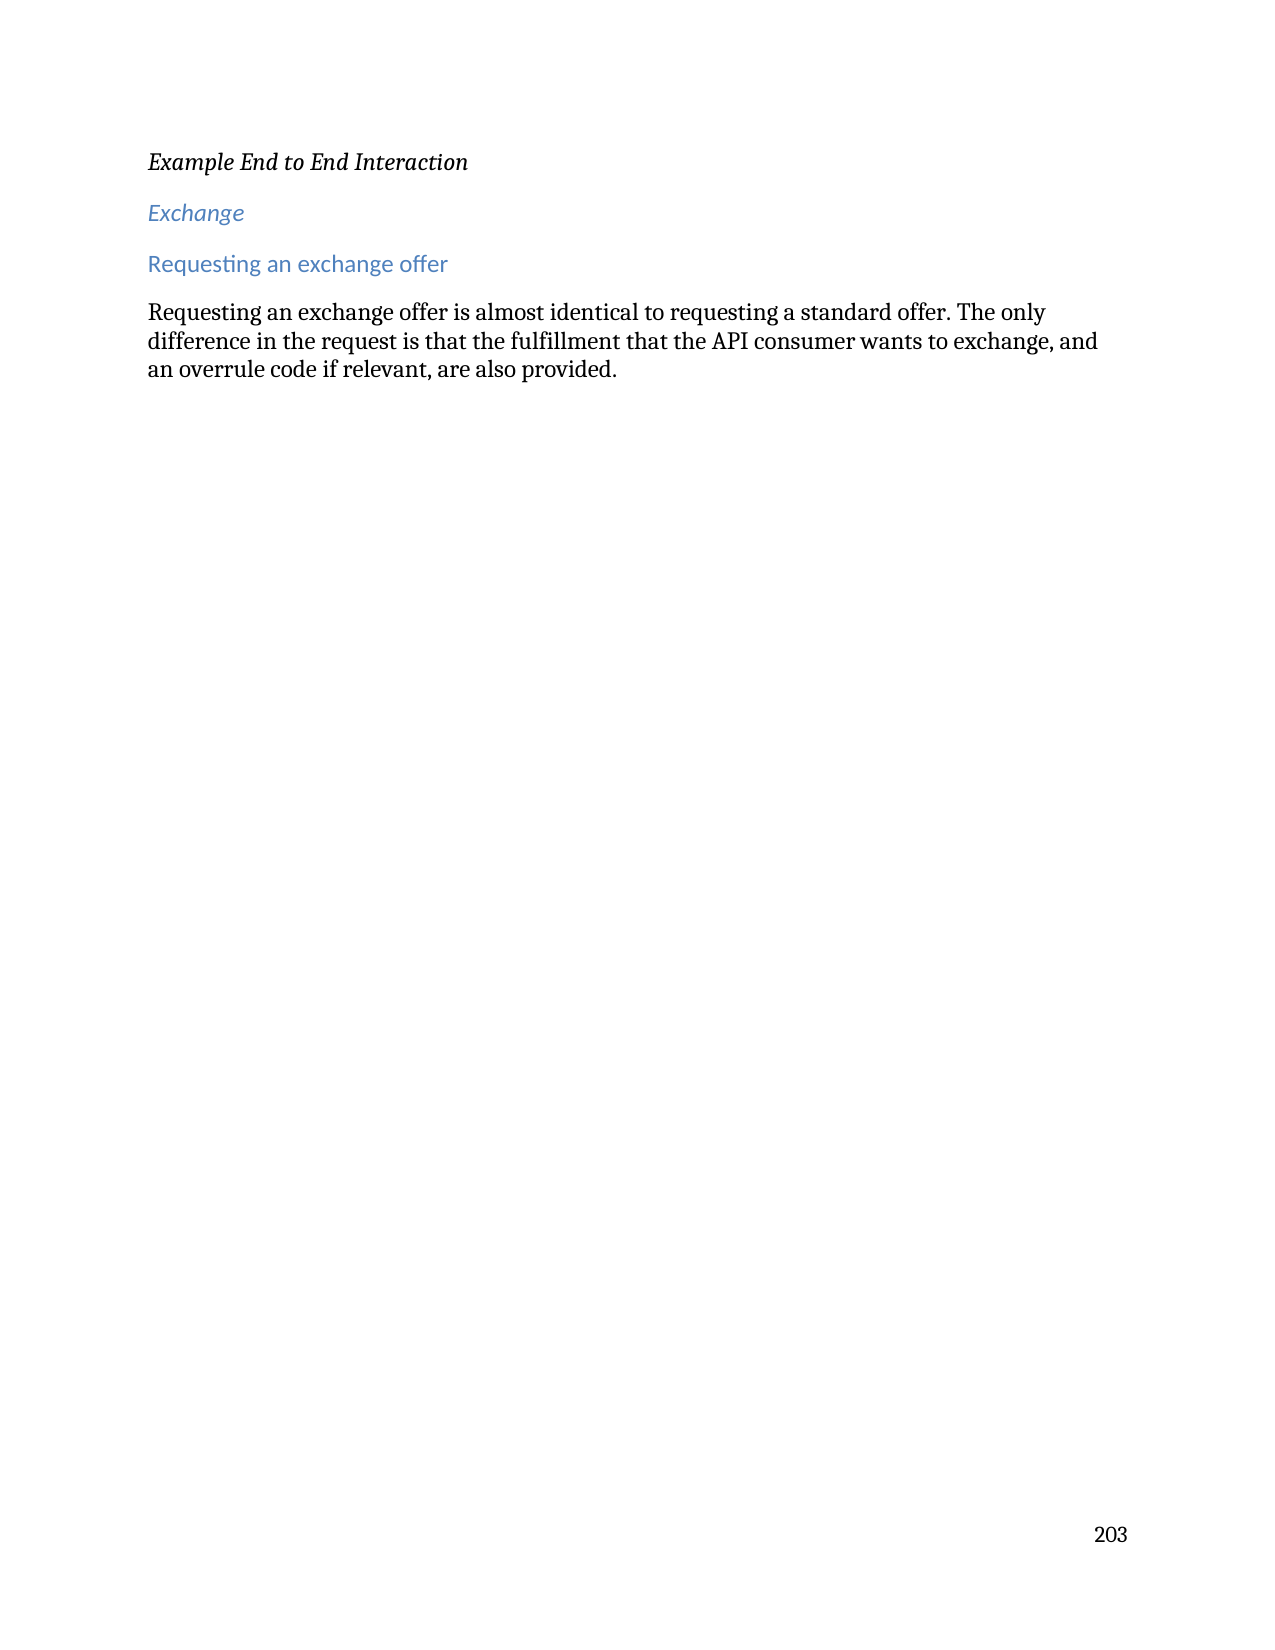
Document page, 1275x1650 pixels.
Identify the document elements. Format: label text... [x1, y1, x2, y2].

text Requesting an exchange offer is almost identical to requesting a standard offer. The only difference in the request is that the fulfillment that the API consumer wants to exchange, and an overrule code if relevant, are also provided. [148, 298, 1127, 384]
subtitle Exchange [148, 197, 1127, 228]
subtitle Requesting an exchange offer [148, 248, 1127, 279]
text Example End to End Interaction [148, 148, 1127, 176]
